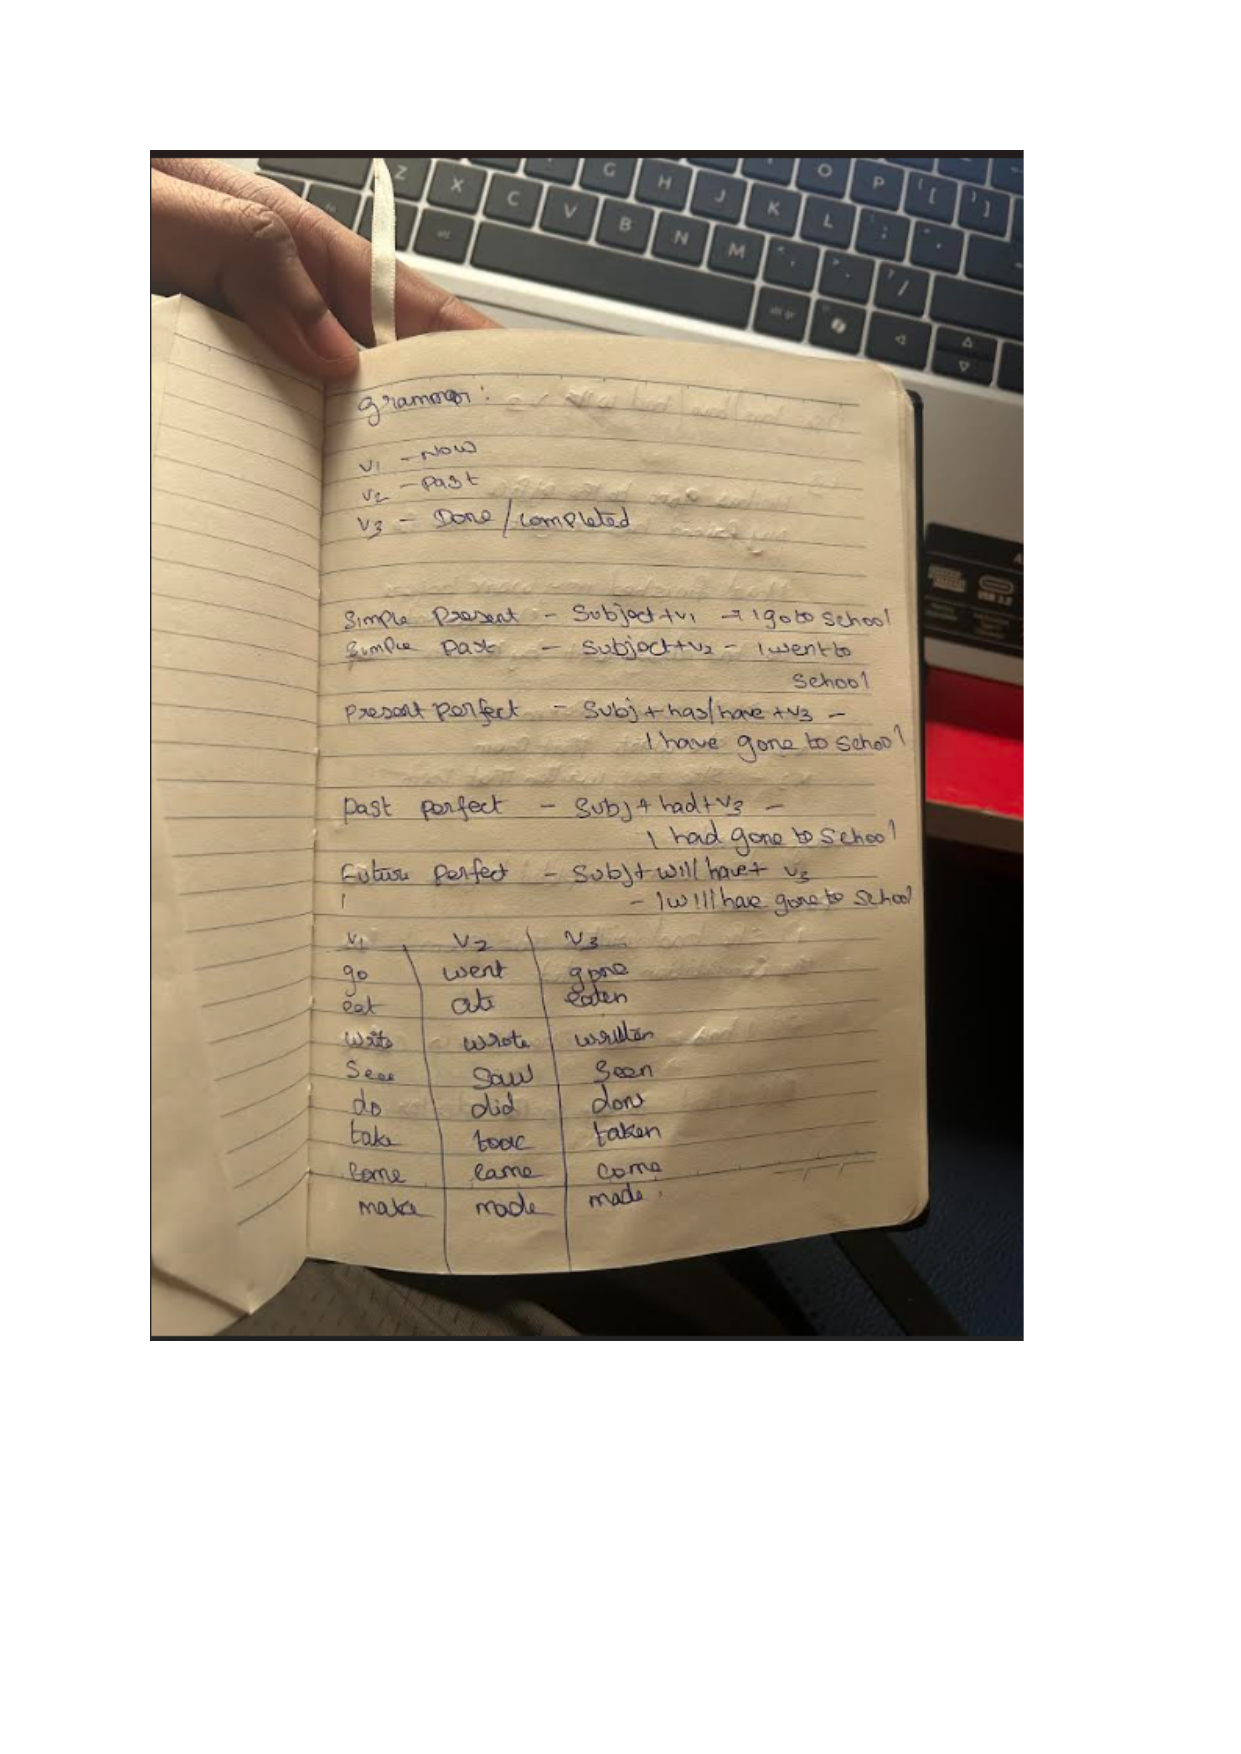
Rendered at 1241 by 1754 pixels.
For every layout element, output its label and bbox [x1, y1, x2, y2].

picture [150, 150, 1024, 1341]
